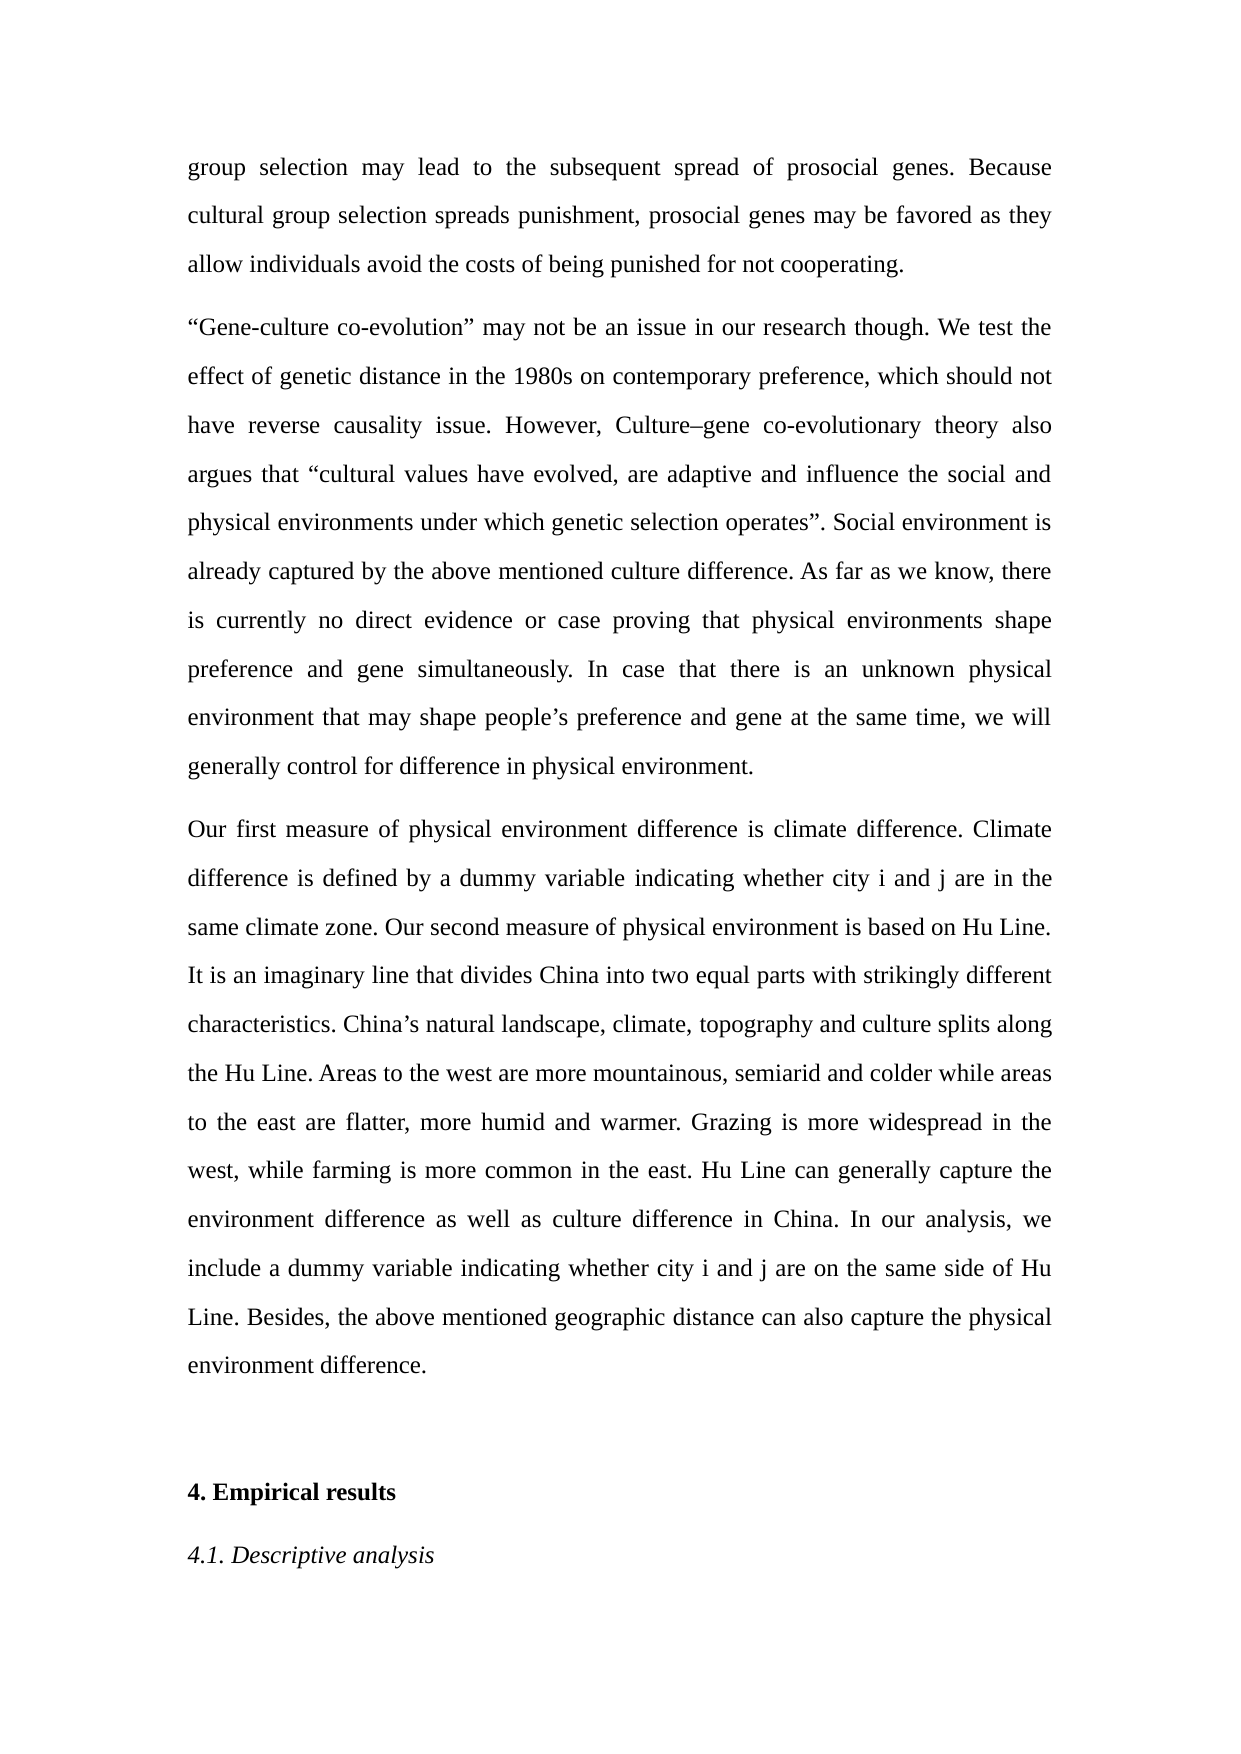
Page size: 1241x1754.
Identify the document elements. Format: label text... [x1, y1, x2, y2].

text 4.1. Descriptive analysis [187, 1538, 1053, 1571]
text Our first measure of physical environment difference is climate difference. Climate difference is defined by a dummy variable indicating whether city i and j are in the same climate zone. Our second measure of physical environment is based on Hu Line. It is an imaginary line that divides China into two equal parts with strikingly different characteristics. China’s natural landscape, climate, topography and culture splits along the Hu Line. Areas to the west are more mountainous, semiarid and colder while areas to the east are flatter, more humid and warmer. Grazing is more widespread in the west, while farming is more common in the east. Hu Line can generally capture the environment difference as well as culture difference in China. In our analysis, we include a dummy variable indicating whether city i and j are on the same side of Hu Line. Besides, the above mentioned geographic distance can also capture the physical environment difference. [187, 812, 1053, 1381]
text 4. Empirical results [187, 1475, 1053, 1507]
text “Gene-culture co-evolution” may not be an issue in our research though. We test the effect of genetic distance in the 1980s on contemporary preference, which should not have reverse causality issue. However, Culture–gene co-evolutionary theory also argues that “cultural values have evolved, are adaptive and influence the social and physical environments under which genetic selection operates”. Social environment is already captured by the above mentioned culture difference. As far as we know, there is currently no direct evidence or case proving that physical environments shape preference and gene simultaneously. In case that there is an unknown physical environment that may shape people’s preference and gene at the same time, we will generally control for difference in physical environment. [187, 311, 1053, 782]
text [187, 150, 1053, 280]
